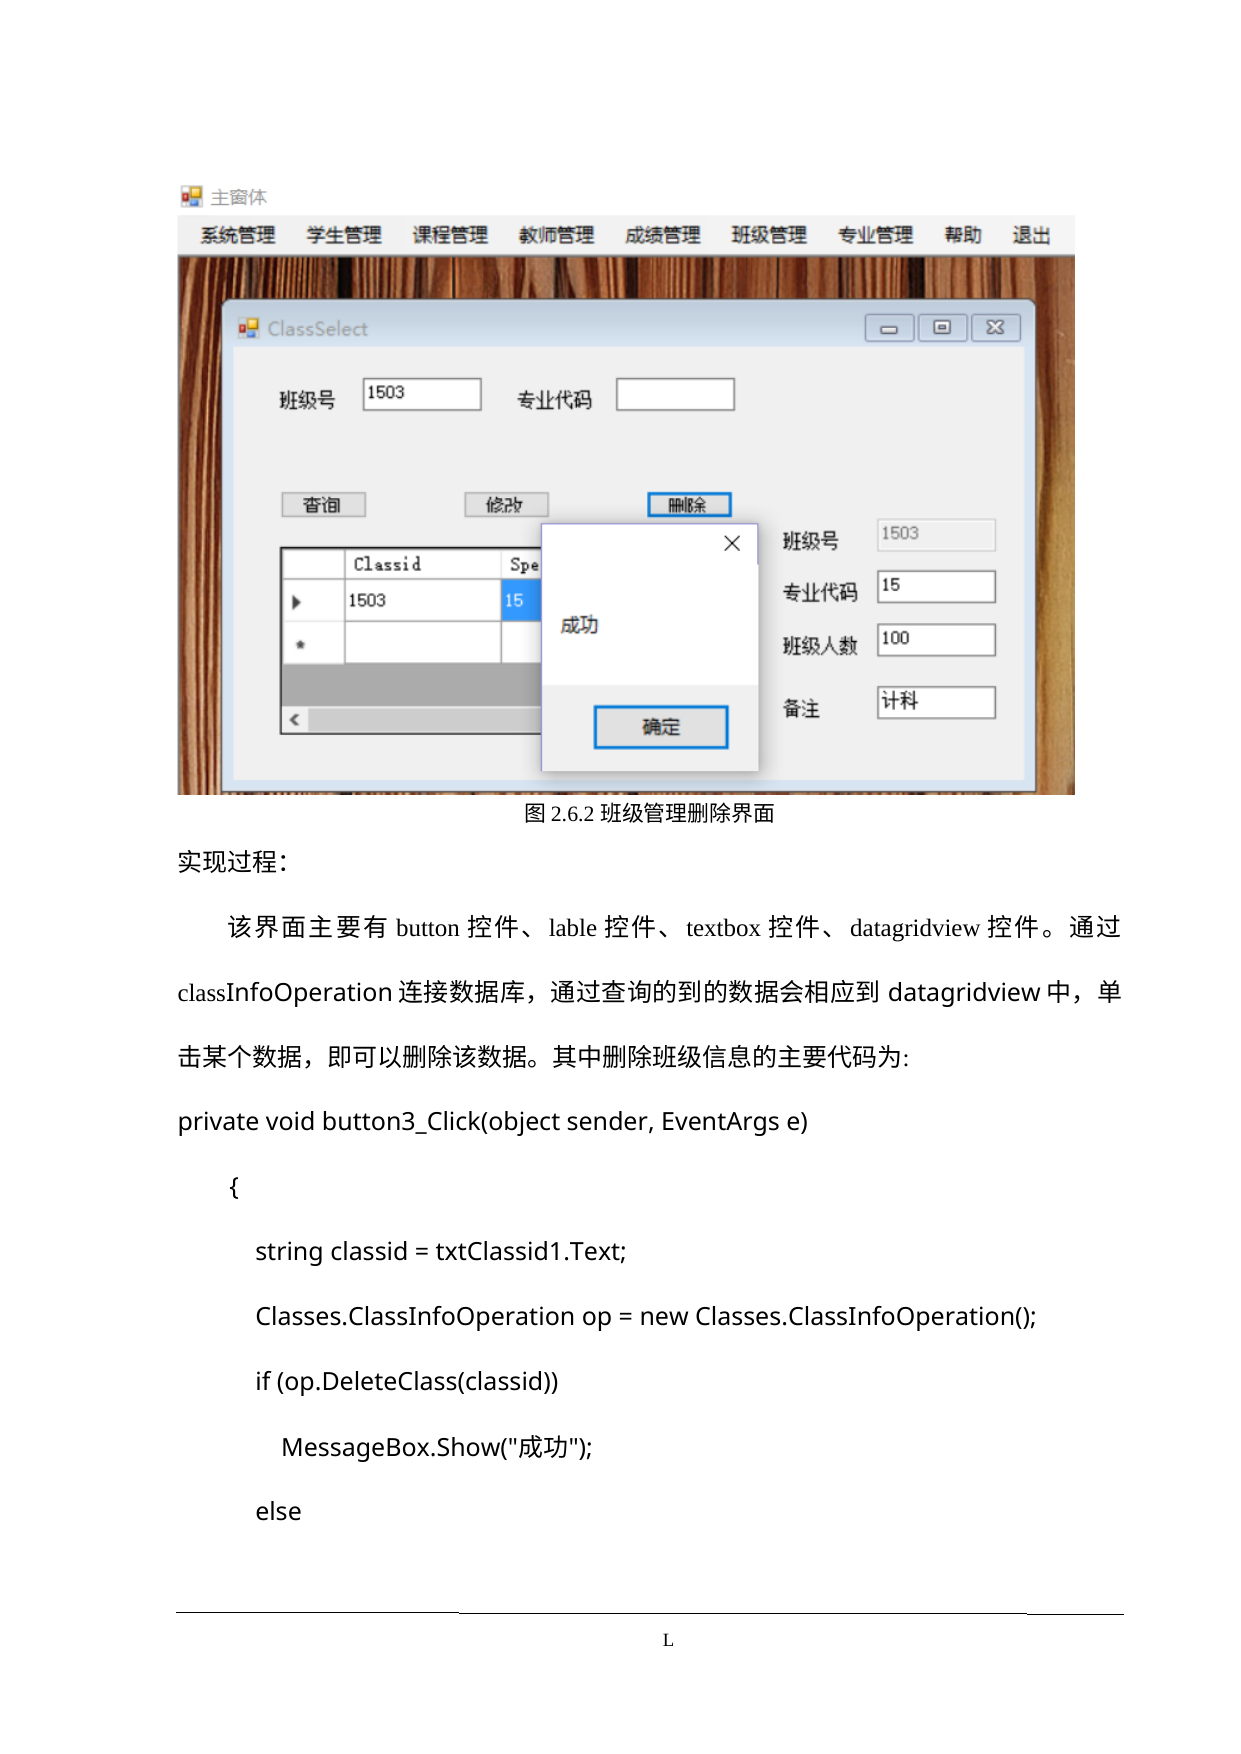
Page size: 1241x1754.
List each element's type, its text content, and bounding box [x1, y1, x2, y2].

text { [177, 1153, 1122, 1218]
text 该界面主要有button控件、lable控件、textbox控件、datagridview控件。通过classInfoOperation连接数据库，通过查询的到的数据会相应到datagridview中，单击某个数据，即可以删除该数据。其中删除班级信息的主要代码为: [177, 893, 1122, 1088]
text 实现过程： [177, 828, 1122, 893]
text if (op.DeleteClass(classid)) [177, 1348, 1122, 1413]
text private void button3_Click(object sender, EventArgs e) [177, 1088, 1122, 1153]
text else [177, 1478, 1122, 1543]
picture [177, 179, 1075, 795]
text string classid = txtClassid1.Text; [177, 1218, 1122, 1283]
text 图2.6.2 班级管理删除界面 [177, 796, 1122, 828]
text Classes.ClassInfoOperation op = new Classes.ClassInfoOperation(); [177, 1283, 1122, 1348]
text MessageBox.Show("成功"); [177, 1413, 1122, 1478]
